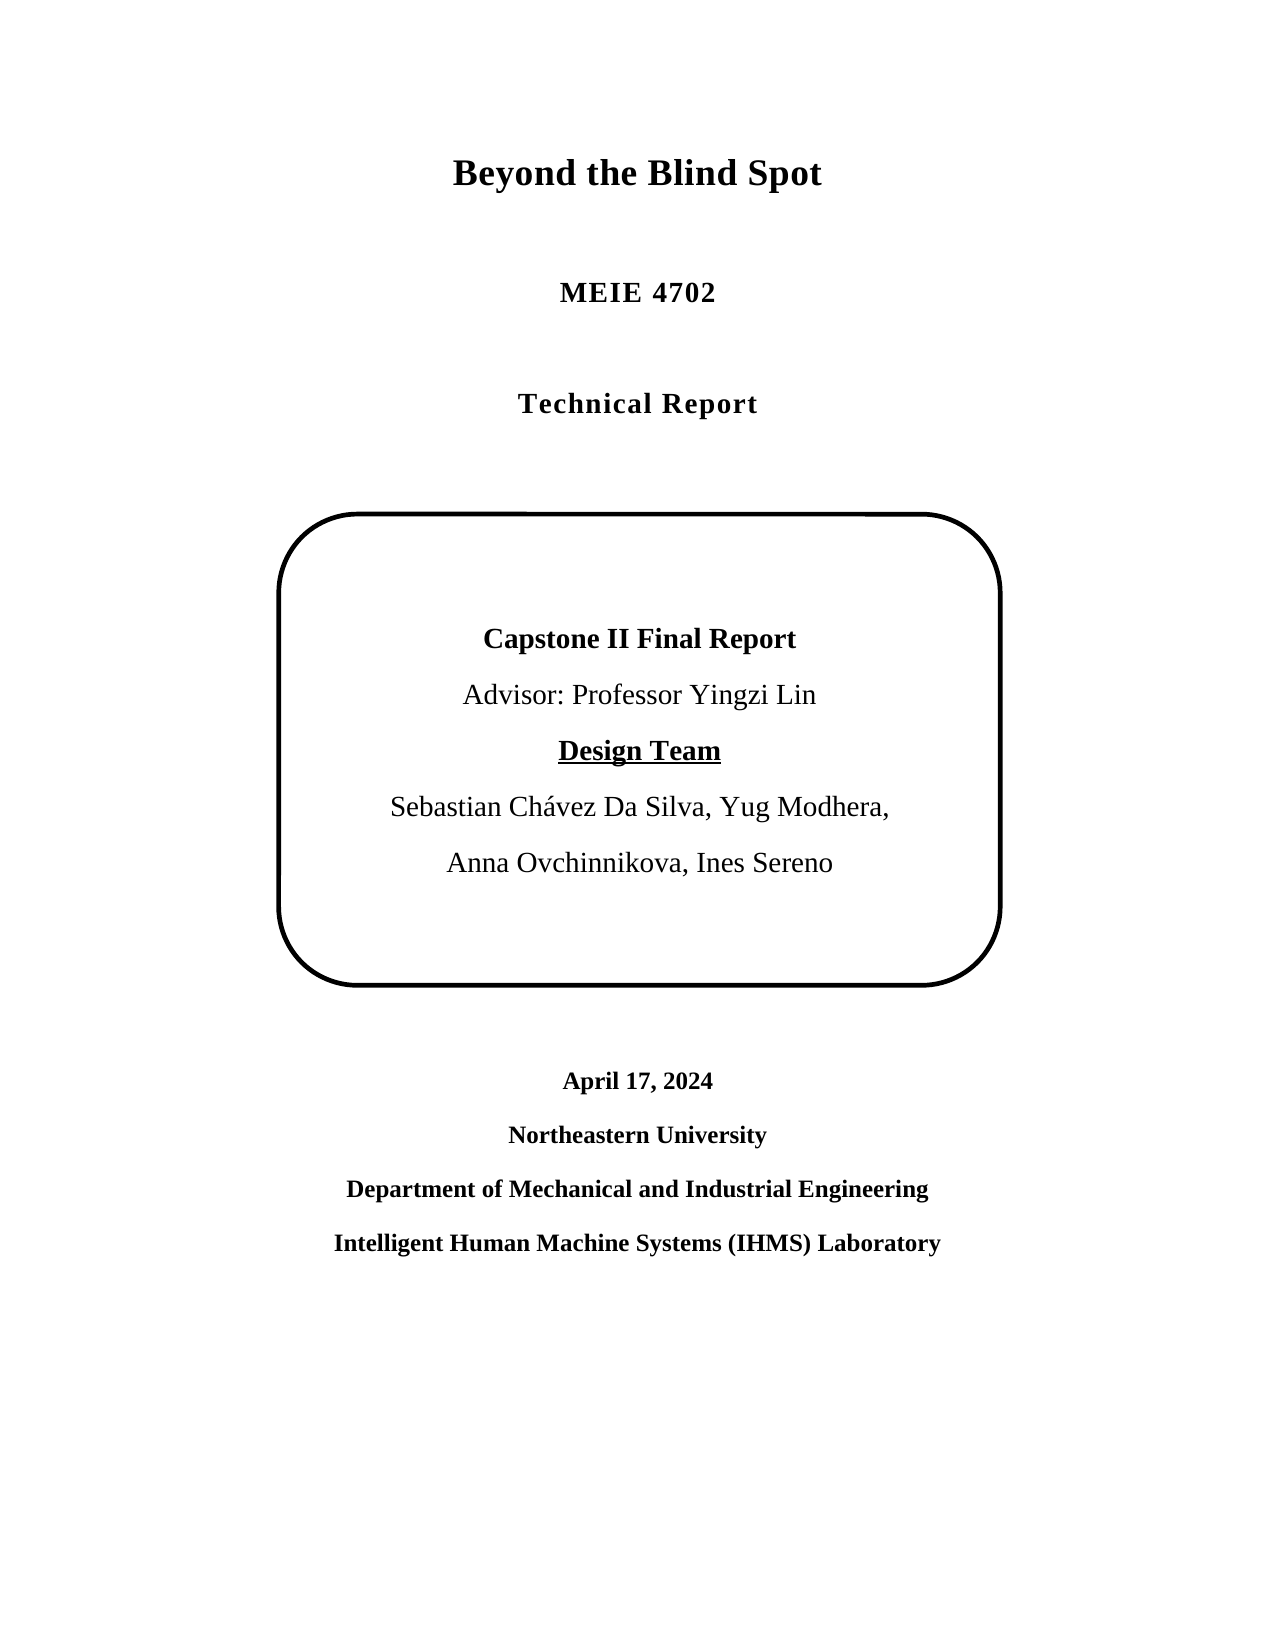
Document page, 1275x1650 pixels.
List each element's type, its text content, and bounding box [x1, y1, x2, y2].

text April 17, 2024 [150, 1066, 1125, 1095]
text Intelligent Human Machine Systems (IHMS) Laboratory [150, 1228, 1125, 1256]
title Beyond the Blind Spot [150, 150, 1125, 193]
text Northeastern University [150, 1120, 1125, 1149]
text Department of Mechanical and Industrial Engineering [150, 1174, 1125, 1203]
subtitle MEIE 4702 [150, 275, 1125, 309]
subtitle Technical Report [150, 386, 1125, 419]
